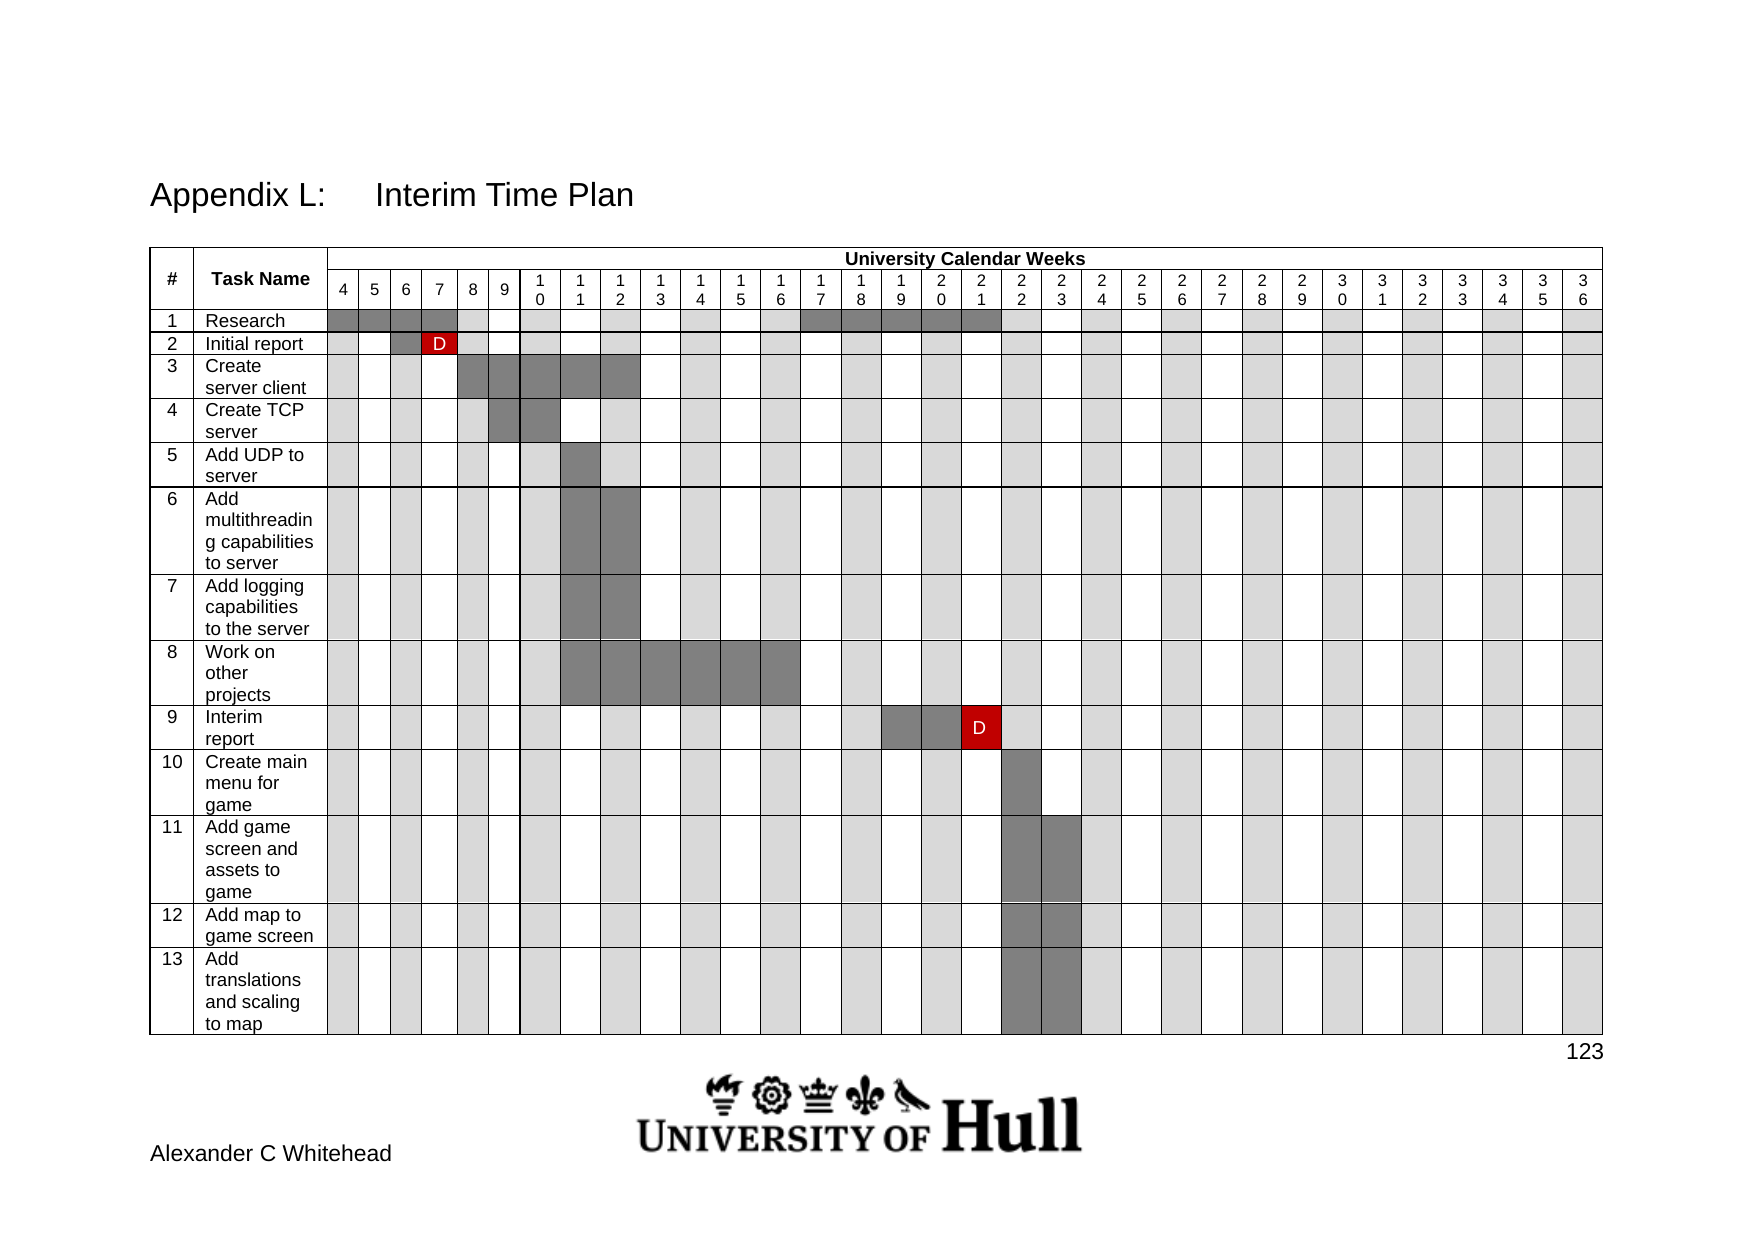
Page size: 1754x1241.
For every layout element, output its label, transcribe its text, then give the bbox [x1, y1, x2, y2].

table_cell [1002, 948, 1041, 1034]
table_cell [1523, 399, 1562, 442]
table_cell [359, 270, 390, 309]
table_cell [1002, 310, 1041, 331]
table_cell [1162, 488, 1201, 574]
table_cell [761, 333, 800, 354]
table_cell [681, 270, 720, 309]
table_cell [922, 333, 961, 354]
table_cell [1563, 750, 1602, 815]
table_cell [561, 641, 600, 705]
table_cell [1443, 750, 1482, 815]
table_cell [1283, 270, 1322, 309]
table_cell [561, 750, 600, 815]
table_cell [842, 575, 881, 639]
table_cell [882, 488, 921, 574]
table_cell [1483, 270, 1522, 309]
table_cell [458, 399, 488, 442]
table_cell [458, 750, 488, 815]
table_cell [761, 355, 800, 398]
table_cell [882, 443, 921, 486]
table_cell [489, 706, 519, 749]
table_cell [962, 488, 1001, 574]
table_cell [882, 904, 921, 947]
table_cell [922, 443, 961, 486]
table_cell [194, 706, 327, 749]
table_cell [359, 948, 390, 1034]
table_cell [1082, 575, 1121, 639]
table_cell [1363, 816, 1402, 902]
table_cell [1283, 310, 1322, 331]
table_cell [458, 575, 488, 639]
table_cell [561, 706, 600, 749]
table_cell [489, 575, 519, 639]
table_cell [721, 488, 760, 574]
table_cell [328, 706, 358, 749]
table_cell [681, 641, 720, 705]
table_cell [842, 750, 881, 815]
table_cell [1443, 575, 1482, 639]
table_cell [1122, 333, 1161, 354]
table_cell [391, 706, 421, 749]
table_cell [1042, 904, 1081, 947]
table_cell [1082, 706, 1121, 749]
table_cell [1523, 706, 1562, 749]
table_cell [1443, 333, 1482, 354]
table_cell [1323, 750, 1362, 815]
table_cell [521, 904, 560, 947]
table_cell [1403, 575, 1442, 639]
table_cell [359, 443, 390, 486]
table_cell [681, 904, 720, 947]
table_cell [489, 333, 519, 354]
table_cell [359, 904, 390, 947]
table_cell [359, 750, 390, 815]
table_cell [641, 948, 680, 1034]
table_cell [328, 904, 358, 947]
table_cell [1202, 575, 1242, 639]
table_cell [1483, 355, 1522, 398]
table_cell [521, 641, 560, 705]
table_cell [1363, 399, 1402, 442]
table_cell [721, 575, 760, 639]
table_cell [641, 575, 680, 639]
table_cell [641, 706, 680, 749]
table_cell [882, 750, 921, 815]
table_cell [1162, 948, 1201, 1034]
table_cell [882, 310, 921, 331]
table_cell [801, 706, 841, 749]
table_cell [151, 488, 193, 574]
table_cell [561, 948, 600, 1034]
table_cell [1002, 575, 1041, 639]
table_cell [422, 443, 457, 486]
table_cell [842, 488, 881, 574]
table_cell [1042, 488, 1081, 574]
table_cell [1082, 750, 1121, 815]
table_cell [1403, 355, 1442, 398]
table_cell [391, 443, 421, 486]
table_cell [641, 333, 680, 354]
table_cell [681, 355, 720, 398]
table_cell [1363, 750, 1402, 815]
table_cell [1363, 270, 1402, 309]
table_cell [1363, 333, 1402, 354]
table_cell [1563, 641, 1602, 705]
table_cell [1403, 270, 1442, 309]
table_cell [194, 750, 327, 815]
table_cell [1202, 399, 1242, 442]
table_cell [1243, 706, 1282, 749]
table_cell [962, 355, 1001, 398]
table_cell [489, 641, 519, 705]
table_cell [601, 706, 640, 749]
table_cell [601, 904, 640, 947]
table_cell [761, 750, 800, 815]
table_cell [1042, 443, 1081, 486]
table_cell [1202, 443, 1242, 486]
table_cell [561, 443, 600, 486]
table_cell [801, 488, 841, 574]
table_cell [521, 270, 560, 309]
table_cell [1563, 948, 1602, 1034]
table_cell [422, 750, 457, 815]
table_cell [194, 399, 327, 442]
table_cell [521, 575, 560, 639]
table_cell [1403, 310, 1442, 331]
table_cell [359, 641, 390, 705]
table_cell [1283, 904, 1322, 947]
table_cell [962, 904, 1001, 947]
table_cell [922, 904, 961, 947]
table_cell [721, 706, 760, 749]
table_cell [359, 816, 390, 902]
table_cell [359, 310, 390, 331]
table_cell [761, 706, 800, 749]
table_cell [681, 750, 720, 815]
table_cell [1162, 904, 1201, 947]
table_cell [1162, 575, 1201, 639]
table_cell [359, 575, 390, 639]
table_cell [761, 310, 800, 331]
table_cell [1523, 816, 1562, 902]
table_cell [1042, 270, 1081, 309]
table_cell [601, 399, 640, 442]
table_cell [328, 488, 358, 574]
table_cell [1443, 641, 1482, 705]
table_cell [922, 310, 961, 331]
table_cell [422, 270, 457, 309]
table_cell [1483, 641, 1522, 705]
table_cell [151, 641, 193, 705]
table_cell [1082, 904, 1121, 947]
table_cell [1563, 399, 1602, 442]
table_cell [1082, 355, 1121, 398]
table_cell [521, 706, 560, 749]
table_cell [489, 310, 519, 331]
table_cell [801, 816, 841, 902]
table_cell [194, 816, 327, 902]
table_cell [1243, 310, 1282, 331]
subtitle Interim Time Plan [150, 175, 1604, 213]
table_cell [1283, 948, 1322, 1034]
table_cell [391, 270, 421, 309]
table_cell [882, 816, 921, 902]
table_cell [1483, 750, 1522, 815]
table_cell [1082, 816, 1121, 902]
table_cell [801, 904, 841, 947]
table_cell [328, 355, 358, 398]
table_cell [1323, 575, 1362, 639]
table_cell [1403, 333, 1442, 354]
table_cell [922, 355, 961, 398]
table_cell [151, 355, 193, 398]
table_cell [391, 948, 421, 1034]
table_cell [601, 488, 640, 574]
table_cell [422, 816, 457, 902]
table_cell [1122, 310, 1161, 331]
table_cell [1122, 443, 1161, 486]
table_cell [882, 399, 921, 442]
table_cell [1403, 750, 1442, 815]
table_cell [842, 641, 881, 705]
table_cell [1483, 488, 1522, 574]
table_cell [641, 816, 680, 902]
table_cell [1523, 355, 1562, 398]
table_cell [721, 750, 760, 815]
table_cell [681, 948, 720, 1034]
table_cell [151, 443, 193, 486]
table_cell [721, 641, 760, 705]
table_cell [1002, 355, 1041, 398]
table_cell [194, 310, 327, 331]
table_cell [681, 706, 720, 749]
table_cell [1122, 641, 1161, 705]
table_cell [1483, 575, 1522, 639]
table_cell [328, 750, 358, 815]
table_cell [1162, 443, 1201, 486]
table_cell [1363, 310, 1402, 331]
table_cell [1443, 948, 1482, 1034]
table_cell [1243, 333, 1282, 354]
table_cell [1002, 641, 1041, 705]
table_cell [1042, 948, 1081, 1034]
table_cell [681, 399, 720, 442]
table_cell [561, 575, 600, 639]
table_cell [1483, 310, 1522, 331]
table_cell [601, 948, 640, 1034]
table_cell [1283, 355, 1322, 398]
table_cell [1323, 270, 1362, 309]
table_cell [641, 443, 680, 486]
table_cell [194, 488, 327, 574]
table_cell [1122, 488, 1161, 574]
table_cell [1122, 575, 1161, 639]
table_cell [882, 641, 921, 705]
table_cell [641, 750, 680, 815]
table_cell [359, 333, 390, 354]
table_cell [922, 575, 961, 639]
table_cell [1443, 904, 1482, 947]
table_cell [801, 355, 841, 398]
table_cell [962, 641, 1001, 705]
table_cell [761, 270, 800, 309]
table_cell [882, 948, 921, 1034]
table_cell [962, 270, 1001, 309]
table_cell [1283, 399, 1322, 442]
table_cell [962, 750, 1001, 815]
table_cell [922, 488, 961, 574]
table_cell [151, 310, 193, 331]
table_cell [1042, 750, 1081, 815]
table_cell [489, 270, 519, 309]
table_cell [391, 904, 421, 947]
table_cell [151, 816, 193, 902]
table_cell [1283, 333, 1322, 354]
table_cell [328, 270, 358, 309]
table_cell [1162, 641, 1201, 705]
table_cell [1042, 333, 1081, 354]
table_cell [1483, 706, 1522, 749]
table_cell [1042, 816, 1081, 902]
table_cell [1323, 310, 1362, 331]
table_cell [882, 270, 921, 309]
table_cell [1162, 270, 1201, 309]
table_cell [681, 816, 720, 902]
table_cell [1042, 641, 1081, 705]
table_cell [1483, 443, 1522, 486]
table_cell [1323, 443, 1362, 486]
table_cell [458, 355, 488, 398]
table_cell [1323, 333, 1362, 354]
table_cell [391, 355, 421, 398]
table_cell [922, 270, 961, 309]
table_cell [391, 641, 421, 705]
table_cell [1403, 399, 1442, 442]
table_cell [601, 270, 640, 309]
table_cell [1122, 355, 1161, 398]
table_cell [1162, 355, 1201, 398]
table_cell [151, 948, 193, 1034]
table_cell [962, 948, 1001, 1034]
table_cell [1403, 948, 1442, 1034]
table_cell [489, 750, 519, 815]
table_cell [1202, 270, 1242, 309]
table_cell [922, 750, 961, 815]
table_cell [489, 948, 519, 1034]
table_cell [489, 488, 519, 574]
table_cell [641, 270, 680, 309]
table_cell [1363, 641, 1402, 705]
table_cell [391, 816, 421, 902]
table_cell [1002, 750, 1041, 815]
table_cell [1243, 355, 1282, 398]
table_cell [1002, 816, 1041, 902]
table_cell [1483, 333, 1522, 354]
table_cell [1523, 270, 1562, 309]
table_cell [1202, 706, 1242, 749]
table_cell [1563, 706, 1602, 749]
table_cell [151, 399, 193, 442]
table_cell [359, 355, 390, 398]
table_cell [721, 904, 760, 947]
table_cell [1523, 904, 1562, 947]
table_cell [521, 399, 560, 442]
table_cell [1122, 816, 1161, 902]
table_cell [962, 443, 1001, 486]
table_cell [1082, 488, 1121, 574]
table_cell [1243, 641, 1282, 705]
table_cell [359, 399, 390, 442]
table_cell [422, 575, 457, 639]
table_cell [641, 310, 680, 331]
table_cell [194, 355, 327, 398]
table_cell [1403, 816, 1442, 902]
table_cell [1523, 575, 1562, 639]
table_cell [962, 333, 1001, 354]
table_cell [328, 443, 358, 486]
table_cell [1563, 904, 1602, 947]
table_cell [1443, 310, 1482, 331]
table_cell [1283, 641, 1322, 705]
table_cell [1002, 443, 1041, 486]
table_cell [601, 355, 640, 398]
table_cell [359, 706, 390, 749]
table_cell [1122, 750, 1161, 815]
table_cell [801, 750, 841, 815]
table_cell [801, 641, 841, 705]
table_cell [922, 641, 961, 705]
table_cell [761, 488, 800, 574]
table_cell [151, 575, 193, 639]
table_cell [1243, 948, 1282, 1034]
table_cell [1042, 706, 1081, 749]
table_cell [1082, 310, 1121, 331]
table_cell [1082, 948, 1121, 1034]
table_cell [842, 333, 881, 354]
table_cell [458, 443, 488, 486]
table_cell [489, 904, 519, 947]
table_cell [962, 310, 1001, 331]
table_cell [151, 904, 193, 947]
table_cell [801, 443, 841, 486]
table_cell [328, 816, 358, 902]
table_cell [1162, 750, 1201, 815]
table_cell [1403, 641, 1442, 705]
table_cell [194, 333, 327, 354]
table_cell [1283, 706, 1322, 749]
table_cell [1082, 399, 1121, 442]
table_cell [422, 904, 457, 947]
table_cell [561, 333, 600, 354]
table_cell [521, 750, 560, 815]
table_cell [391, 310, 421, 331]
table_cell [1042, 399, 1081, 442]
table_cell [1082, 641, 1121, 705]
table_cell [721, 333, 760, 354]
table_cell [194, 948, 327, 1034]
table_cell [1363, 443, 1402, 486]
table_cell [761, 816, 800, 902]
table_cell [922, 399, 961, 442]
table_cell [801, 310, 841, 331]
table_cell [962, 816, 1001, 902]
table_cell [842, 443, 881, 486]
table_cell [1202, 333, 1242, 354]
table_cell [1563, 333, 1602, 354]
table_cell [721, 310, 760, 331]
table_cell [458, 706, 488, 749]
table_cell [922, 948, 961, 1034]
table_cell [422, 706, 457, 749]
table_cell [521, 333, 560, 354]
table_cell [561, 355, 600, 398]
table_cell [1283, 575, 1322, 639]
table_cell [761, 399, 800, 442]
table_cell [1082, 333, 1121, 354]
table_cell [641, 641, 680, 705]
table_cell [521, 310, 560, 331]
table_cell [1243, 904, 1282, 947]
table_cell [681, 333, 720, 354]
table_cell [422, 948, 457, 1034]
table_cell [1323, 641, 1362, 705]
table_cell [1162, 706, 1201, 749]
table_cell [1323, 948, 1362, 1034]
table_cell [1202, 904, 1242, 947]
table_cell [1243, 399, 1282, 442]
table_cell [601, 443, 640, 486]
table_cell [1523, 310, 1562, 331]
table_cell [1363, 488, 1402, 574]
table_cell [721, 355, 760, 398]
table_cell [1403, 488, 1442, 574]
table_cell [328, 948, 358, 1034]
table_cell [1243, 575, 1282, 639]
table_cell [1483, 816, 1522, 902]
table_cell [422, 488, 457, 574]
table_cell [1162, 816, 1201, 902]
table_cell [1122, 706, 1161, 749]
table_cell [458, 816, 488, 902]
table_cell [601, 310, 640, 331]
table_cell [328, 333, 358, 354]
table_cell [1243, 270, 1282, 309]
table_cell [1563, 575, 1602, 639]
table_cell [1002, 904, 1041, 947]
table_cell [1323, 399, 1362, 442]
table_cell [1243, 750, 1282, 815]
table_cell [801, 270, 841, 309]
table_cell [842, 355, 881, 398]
picture [630, 1064, 1091, 1162]
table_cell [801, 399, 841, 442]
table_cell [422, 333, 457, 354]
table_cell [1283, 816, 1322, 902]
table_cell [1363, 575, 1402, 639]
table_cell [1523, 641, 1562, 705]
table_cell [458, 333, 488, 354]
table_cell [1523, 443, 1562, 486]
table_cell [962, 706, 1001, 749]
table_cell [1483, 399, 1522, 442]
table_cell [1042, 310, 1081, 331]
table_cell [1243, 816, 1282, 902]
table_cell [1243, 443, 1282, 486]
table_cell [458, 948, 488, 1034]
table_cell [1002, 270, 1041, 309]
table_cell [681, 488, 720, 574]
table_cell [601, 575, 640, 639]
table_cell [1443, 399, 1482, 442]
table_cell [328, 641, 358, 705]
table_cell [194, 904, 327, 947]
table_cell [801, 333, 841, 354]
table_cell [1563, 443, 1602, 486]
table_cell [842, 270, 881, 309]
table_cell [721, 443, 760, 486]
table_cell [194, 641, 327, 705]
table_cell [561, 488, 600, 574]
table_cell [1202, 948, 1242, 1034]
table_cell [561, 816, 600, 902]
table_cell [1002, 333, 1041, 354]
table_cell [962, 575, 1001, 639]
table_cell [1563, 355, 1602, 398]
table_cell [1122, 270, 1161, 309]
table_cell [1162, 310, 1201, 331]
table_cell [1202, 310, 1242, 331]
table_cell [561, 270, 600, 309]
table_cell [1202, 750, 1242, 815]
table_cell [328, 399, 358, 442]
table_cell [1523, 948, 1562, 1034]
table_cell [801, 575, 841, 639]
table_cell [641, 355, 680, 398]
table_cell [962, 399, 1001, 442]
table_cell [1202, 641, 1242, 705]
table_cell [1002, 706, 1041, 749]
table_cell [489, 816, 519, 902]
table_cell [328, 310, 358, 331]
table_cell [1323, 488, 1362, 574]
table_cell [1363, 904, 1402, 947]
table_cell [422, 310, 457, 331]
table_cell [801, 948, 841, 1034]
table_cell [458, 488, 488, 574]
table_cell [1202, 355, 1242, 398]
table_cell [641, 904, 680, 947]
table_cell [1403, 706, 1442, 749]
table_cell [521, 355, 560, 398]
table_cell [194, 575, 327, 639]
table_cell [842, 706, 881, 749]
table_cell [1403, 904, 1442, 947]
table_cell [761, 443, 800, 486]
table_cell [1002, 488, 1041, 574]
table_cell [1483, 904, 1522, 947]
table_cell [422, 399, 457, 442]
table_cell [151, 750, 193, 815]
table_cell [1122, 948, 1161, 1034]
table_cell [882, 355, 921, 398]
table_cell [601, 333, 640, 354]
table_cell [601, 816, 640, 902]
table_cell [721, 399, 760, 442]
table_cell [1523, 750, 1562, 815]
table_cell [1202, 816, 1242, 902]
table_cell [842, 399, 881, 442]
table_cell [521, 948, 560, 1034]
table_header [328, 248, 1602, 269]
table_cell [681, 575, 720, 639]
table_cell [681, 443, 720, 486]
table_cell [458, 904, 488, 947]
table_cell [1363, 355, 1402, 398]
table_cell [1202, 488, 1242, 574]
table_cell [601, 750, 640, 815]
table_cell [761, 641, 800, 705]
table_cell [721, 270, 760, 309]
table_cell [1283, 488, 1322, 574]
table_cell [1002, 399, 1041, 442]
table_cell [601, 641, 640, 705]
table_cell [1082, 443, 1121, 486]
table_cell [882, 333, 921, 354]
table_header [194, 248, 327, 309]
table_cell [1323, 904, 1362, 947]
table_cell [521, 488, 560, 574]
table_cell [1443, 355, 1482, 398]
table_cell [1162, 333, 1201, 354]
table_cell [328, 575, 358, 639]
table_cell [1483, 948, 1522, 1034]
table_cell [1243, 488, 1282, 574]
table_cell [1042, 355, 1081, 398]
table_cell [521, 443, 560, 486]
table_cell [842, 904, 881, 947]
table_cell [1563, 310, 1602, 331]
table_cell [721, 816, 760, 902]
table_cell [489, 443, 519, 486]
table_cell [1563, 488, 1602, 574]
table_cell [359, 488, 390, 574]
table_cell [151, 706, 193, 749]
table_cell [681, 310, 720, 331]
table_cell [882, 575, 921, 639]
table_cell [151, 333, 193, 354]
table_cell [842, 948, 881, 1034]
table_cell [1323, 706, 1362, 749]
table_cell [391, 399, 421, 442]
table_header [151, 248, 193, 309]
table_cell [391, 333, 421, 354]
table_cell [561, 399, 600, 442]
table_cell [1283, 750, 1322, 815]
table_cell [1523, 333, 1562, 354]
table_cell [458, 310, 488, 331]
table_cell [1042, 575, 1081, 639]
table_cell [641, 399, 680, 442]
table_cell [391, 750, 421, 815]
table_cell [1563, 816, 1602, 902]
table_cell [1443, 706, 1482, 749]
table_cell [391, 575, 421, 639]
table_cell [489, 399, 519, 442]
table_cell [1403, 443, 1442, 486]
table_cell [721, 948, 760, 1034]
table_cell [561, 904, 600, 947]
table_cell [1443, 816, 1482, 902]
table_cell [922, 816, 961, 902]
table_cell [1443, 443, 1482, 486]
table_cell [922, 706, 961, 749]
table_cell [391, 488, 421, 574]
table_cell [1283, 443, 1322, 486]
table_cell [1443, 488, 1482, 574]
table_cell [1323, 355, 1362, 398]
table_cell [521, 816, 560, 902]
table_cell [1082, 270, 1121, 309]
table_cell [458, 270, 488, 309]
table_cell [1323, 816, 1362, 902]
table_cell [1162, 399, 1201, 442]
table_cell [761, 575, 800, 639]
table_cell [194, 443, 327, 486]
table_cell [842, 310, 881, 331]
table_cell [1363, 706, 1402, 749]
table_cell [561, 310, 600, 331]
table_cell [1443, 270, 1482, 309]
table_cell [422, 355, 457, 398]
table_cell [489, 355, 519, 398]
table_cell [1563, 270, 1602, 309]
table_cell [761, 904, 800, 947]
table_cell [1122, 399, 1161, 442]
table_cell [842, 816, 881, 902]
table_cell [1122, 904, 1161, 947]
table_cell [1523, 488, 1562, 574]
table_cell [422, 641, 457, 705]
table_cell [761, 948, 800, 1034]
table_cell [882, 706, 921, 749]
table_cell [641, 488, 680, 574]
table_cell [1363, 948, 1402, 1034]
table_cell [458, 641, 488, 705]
